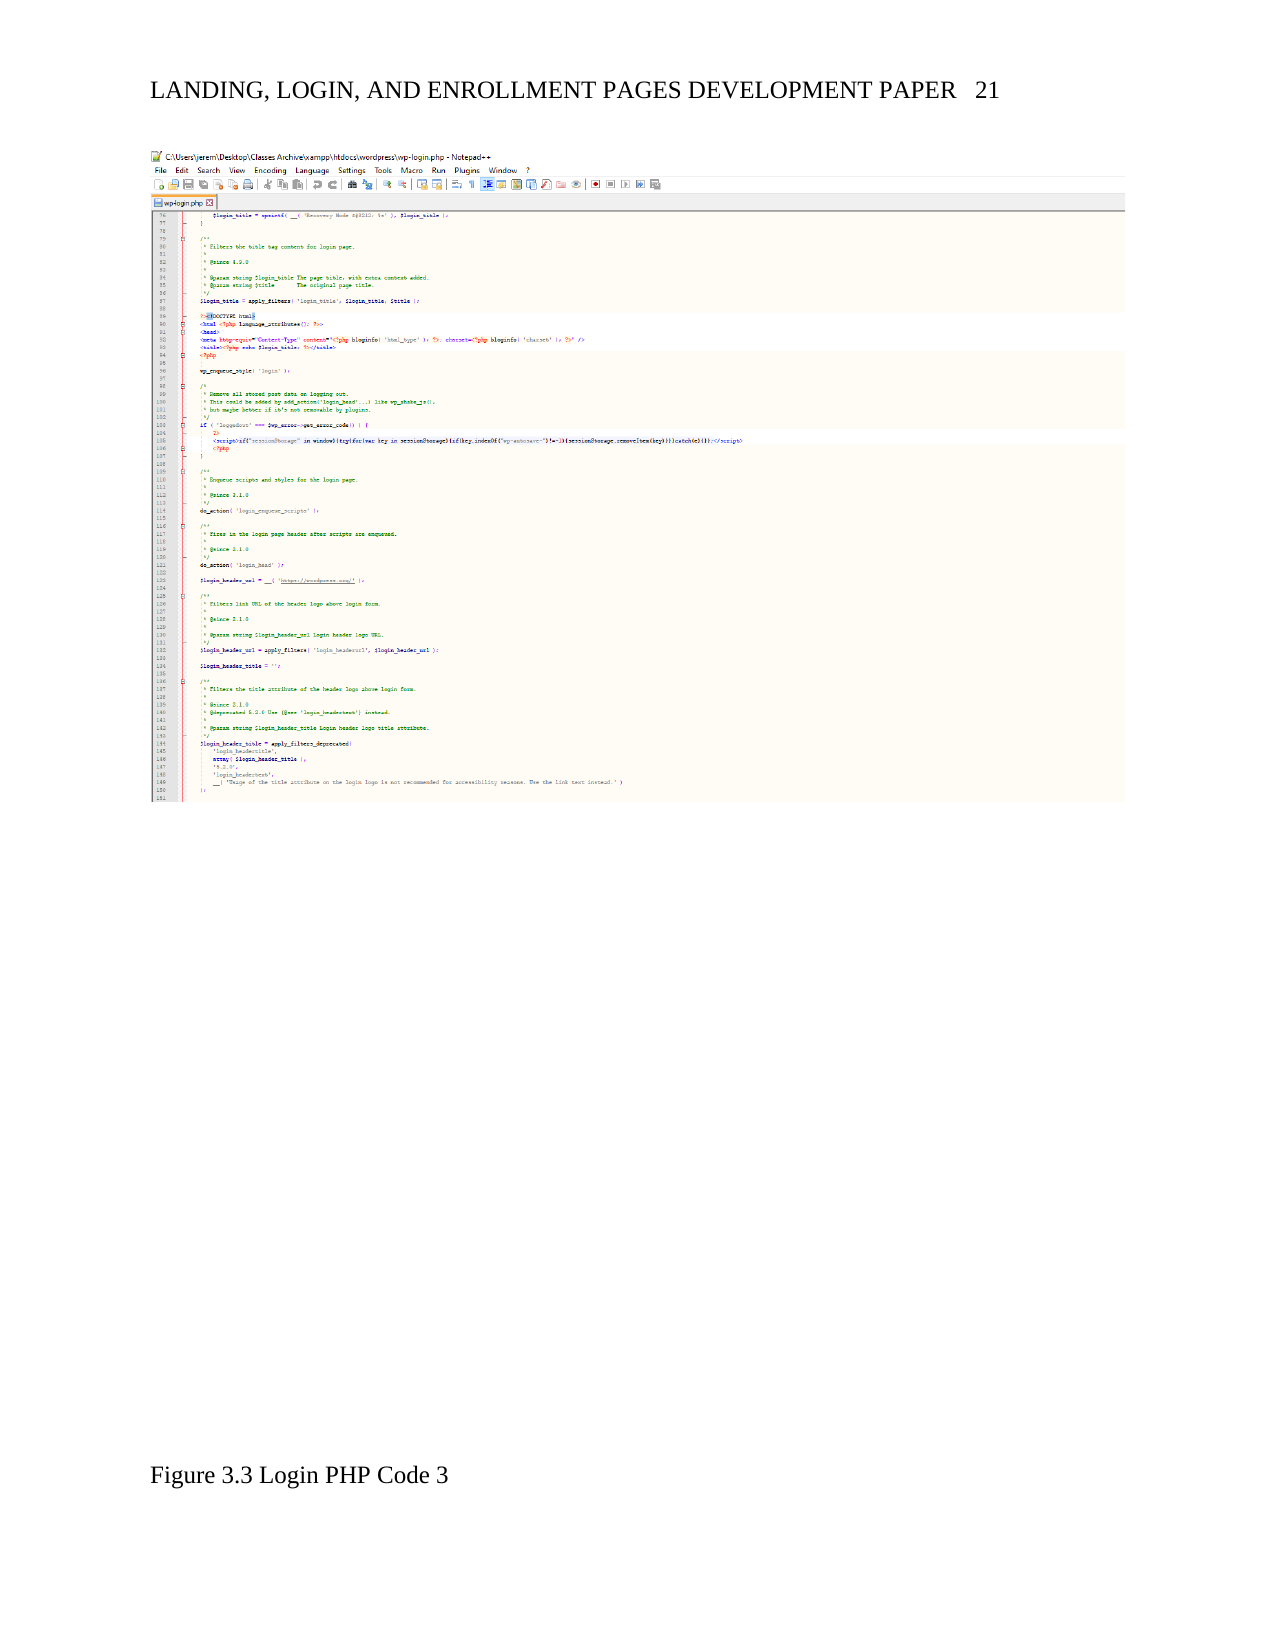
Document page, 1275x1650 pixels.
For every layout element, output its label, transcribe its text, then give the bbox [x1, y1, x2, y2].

picture [150, 150, 1125, 802]
text Figure 3.3 Login PHP Code 3 [150, 1460, 1125, 1489]
